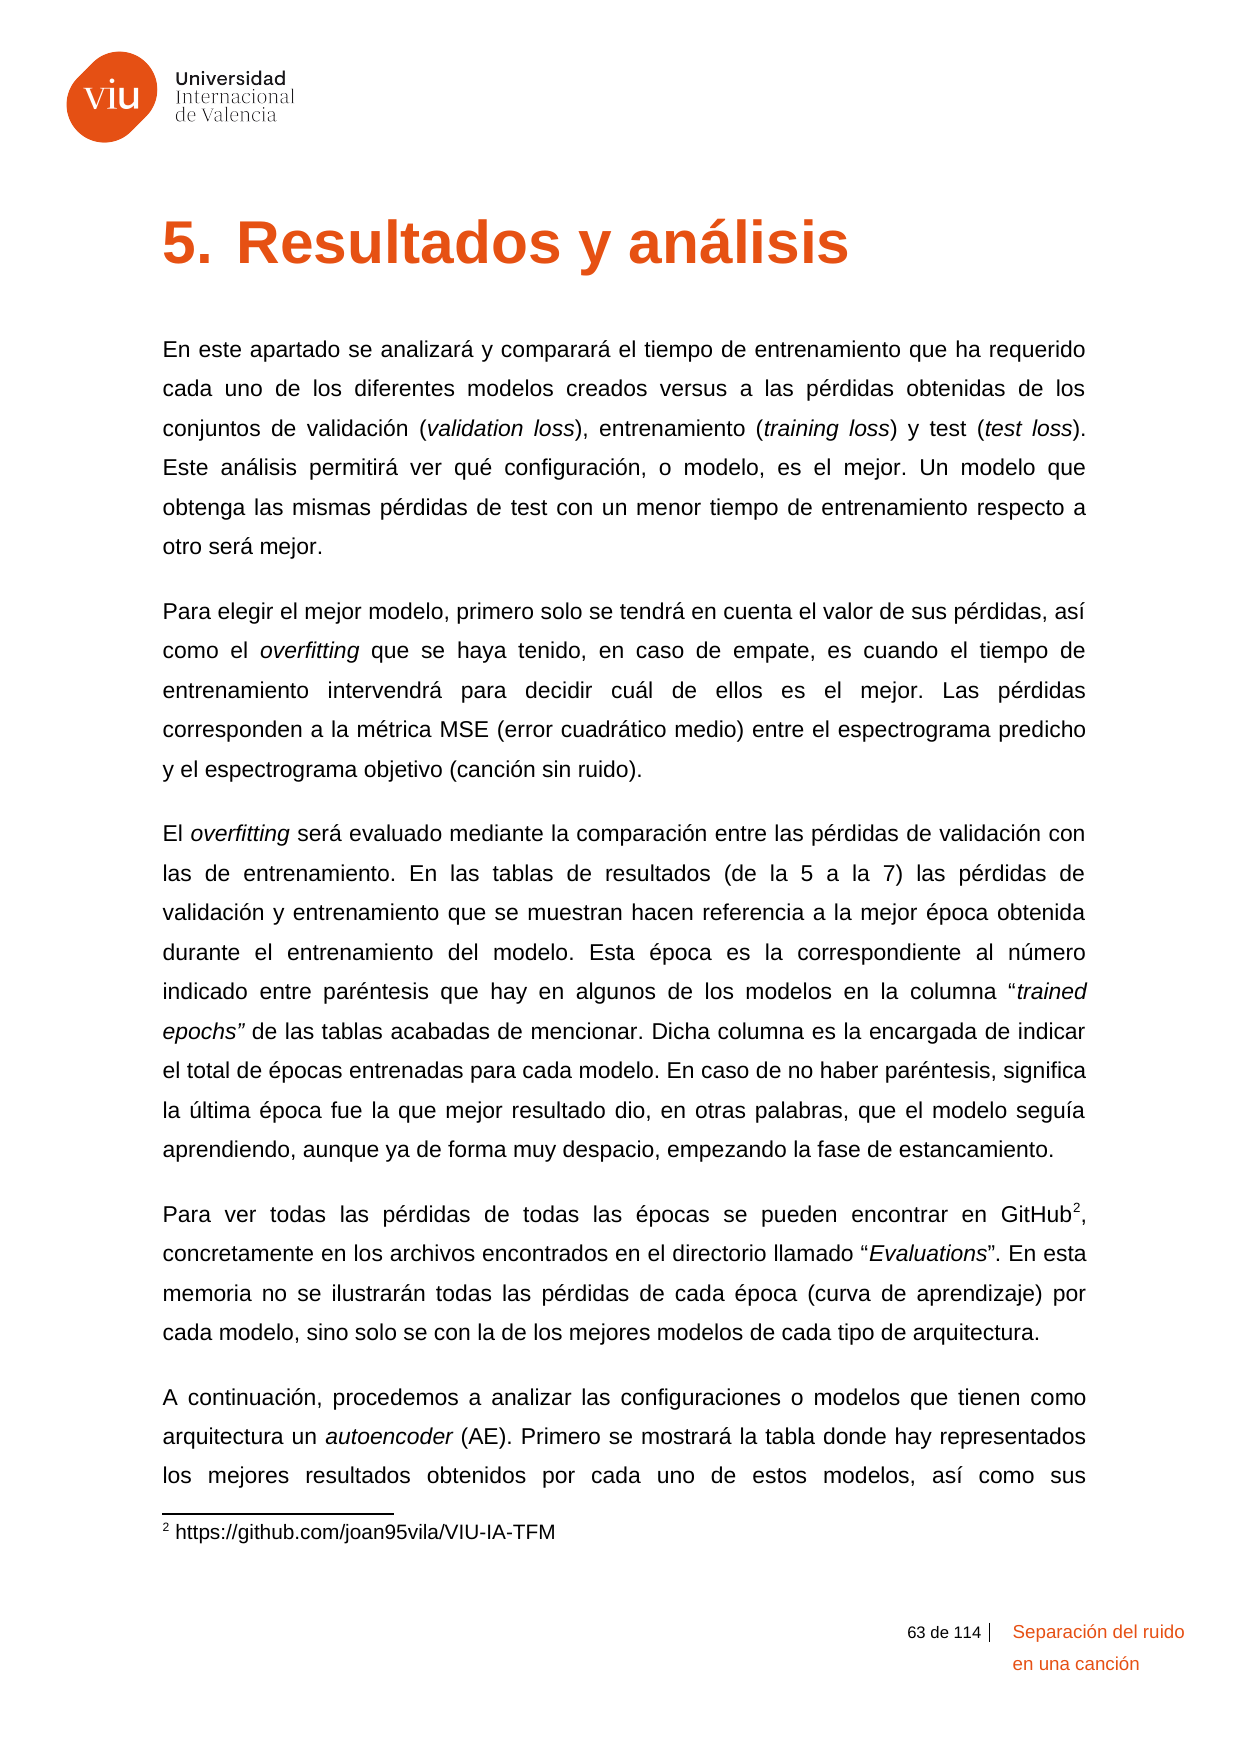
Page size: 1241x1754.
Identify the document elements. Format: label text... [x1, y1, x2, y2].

list Resultados y análisis [162, 207, 1087, 276]
text Para elegir el mejor modelo, primero solo se tendrá en cuenta el valor de sus pérdidas, así como el overfitting que se haya tenido, en caso de empate, es cuando el tiempo de entrenamiento intervendrá para decidir cuál de ellos es el mejor. Las pérdidas corresponden a la métrica MSE (error cuadrático medio) entre el espectrograma predicho y el espectrograma objetivo (canción sin ruido). [162, 598, 1087, 782]
text El overfitting será evaluado mediante la comparación entre las pérdidas de validación con las de entrenamiento. En las tablas de resultados (de la 5 a la 7) las pérdidas de validación y entrenamiento que se muestran hacen referencia a la mejor época obtenida durante el entrenamiento del modelo. Esta época es la correspondiente al número indicado entre paréntesis que hay en algunos de los modelos en la columna “trained epochs” de las tablas acabadas de mencionar. Dicha columna es la encargada de indicar el total de épocas entrenadas para cada modelo. En caso de no haber paréntesis, significa la última época fue la que mejor resultado dio, en otras palabras, que el modelo seguía aprendiendo, aunque ya de forma muy despacio, empezando la fase de estancamiento. [162, 820, 1087, 1162]
text Para ver todas las pérdidas de todas las épocas se pueden encontrar en GitHub, concretamente en los archivos encontrados en el directorio llamado “Evaluations”. En esta memoria no se ilustrarán todas las pérdidas de cada época (curva de aprendizaje) por cada modelo, sino solo se con la de los mejores modelos de cada tipo de arquitectura. [162, 1201, 1087, 1345]
text En este apartado se analizará y comparará el tiempo de entrenamiento que ha requerido cada uno de los diferentes modelos creados versus a las pérdidas obtenidas de los conjuntos de validación (validation loss), entrenamiento (training loss) y test (test loss). Este análisis permitirá ver qué configuración, o modelo, es el mejor. Un modelo que obtenga las mismas pérdidas de test con un menor tiempo de entrenamiento respecto a otro será mejor. [162, 336, 1087, 560]
picture [45, 29, 316, 165]
